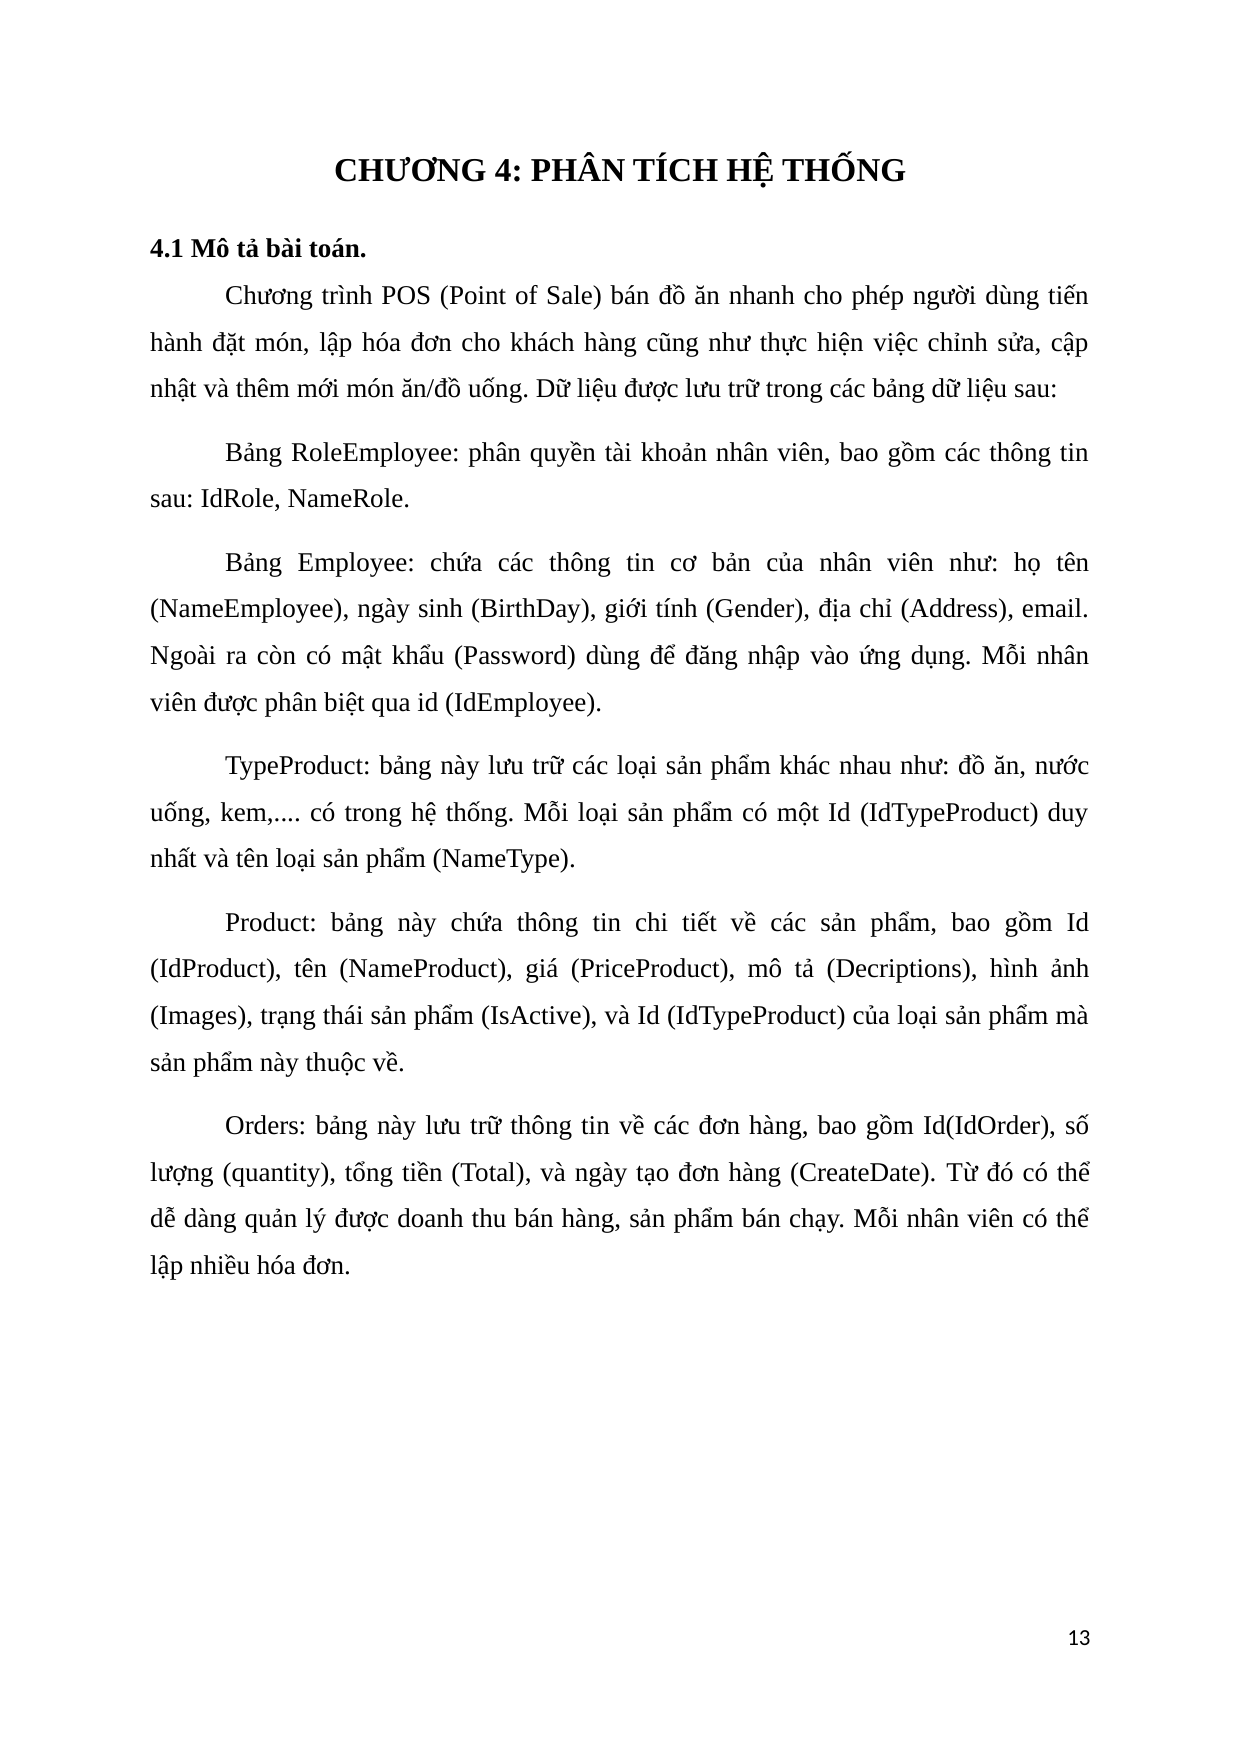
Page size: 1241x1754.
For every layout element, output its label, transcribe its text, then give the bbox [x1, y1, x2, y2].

text Chương trình POS (Point of Sale) bán đồ ăn nhanh cho phép người dùng tiến hành đặt món, lập hóa đơn cho khách hàng cũng như thực hiện việc chỉnh sửa, cập nhật và thêm mới món ăn/đồ uống. Dữ liệu được lưu trữ trong các bảng dữ liệu sau: [150, 279, 1090, 404]
text Bảng Employee: chứa các thông tin cơ bản của nhân viên như: họ tên (NameEmployee), ngày sinh (BirthDay), giới tính (Gender), địa chỉ (Address), email. Ngoài ra còn có mật khẩu (Password) dùng để đăng nhập vào ứng dụng. Mỗi nhân viên được phân biệt qua id (IdEmployee). [150, 546, 1090, 717]
text TypeProduct: bảng này lưu trữ các loại sản phẩm khác nhau như: đồ ăn, nước uống, kem,.... có trong hệ thống. Mỗi loại sản phẩm có một Id (IdTypeProduct) duy nhất và tên loại sản phẩm (NameType). [150, 749, 1090, 874]
text Bảng RoleEmployee: phân quyền tài khoản nhân viên, bao gồm các thông tin sau: IdRole, NameRole. [150, 436, 1090, 514]
subtitle 4.1 Mô tả bài toán. [150, 232, 1090, 264]
text Product: bảng này chứa thông tin chi tiết về các sản phẩm, bao gồm Id (IdProduct), tên (NameProduct), giá (PriceProduct), mô tả (Decriptions), hình ảnh (Images), trạng thái sản phẩm (IsActive), và Id (IdTypeProduct) của loại sản phẩm mà sản phẩm này thuộc về. [150, 906, 1090, 1077]
text Orders: bảng này lưu trữ thông tin về các đơn hàng, bao gồm Id(IdOrder), số lượng (quantity), tổng tiền (Total), và ngày tạo đơn hàng (CreateDate). Từ đó có thể dễ dàng quản lý được doanh thu bán hàng, sản phẩm bán chạy. Mỗi nhân viên có thể lập nhiều hóa đơn. [150, 1109, 1090, 1280]
subtitle CHƯƠNG 4: PHÂN TÍCH HỆ THỐNG [150, 150, 1090, 188]
